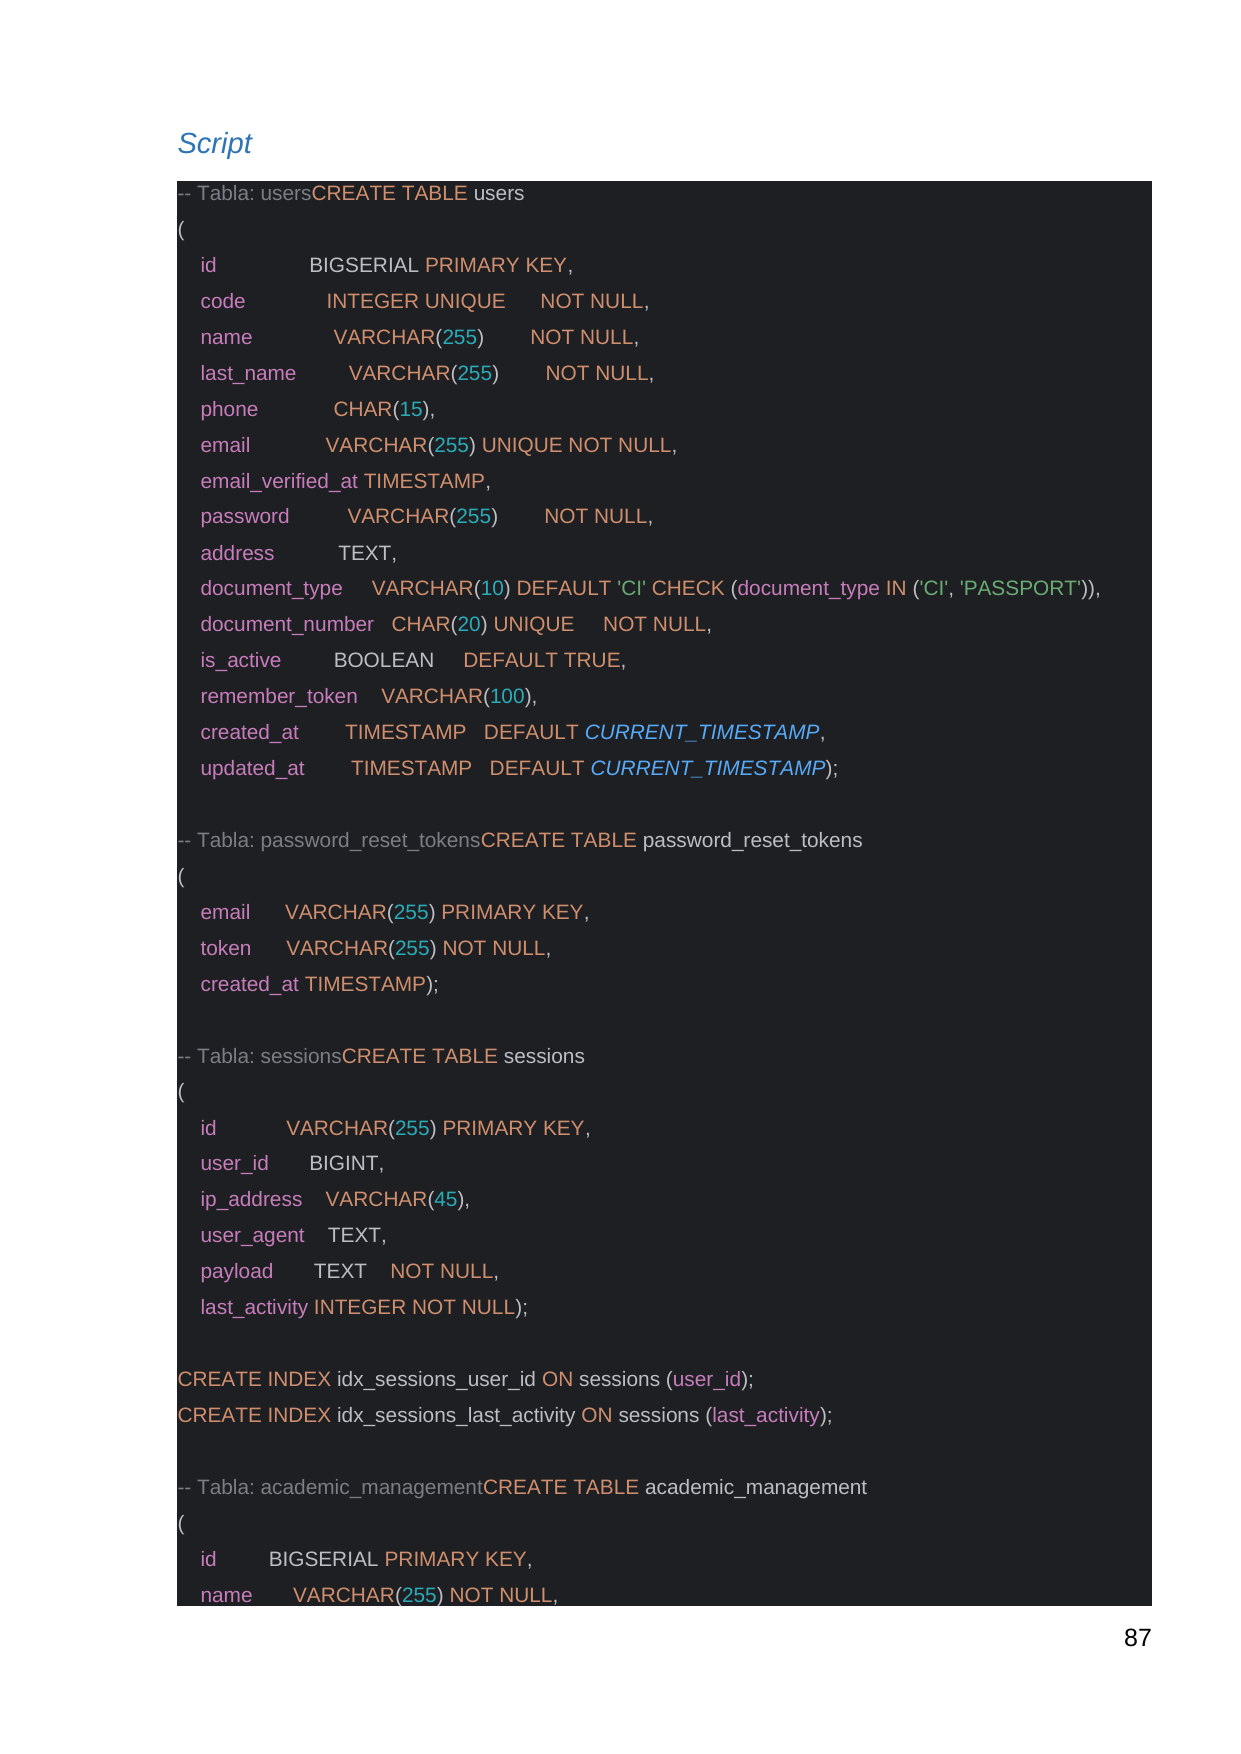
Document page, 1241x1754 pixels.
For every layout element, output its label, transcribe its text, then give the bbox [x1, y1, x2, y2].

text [177, 181, 1152, 1606]
subtitle Script [177, 126, 1152, 160]
